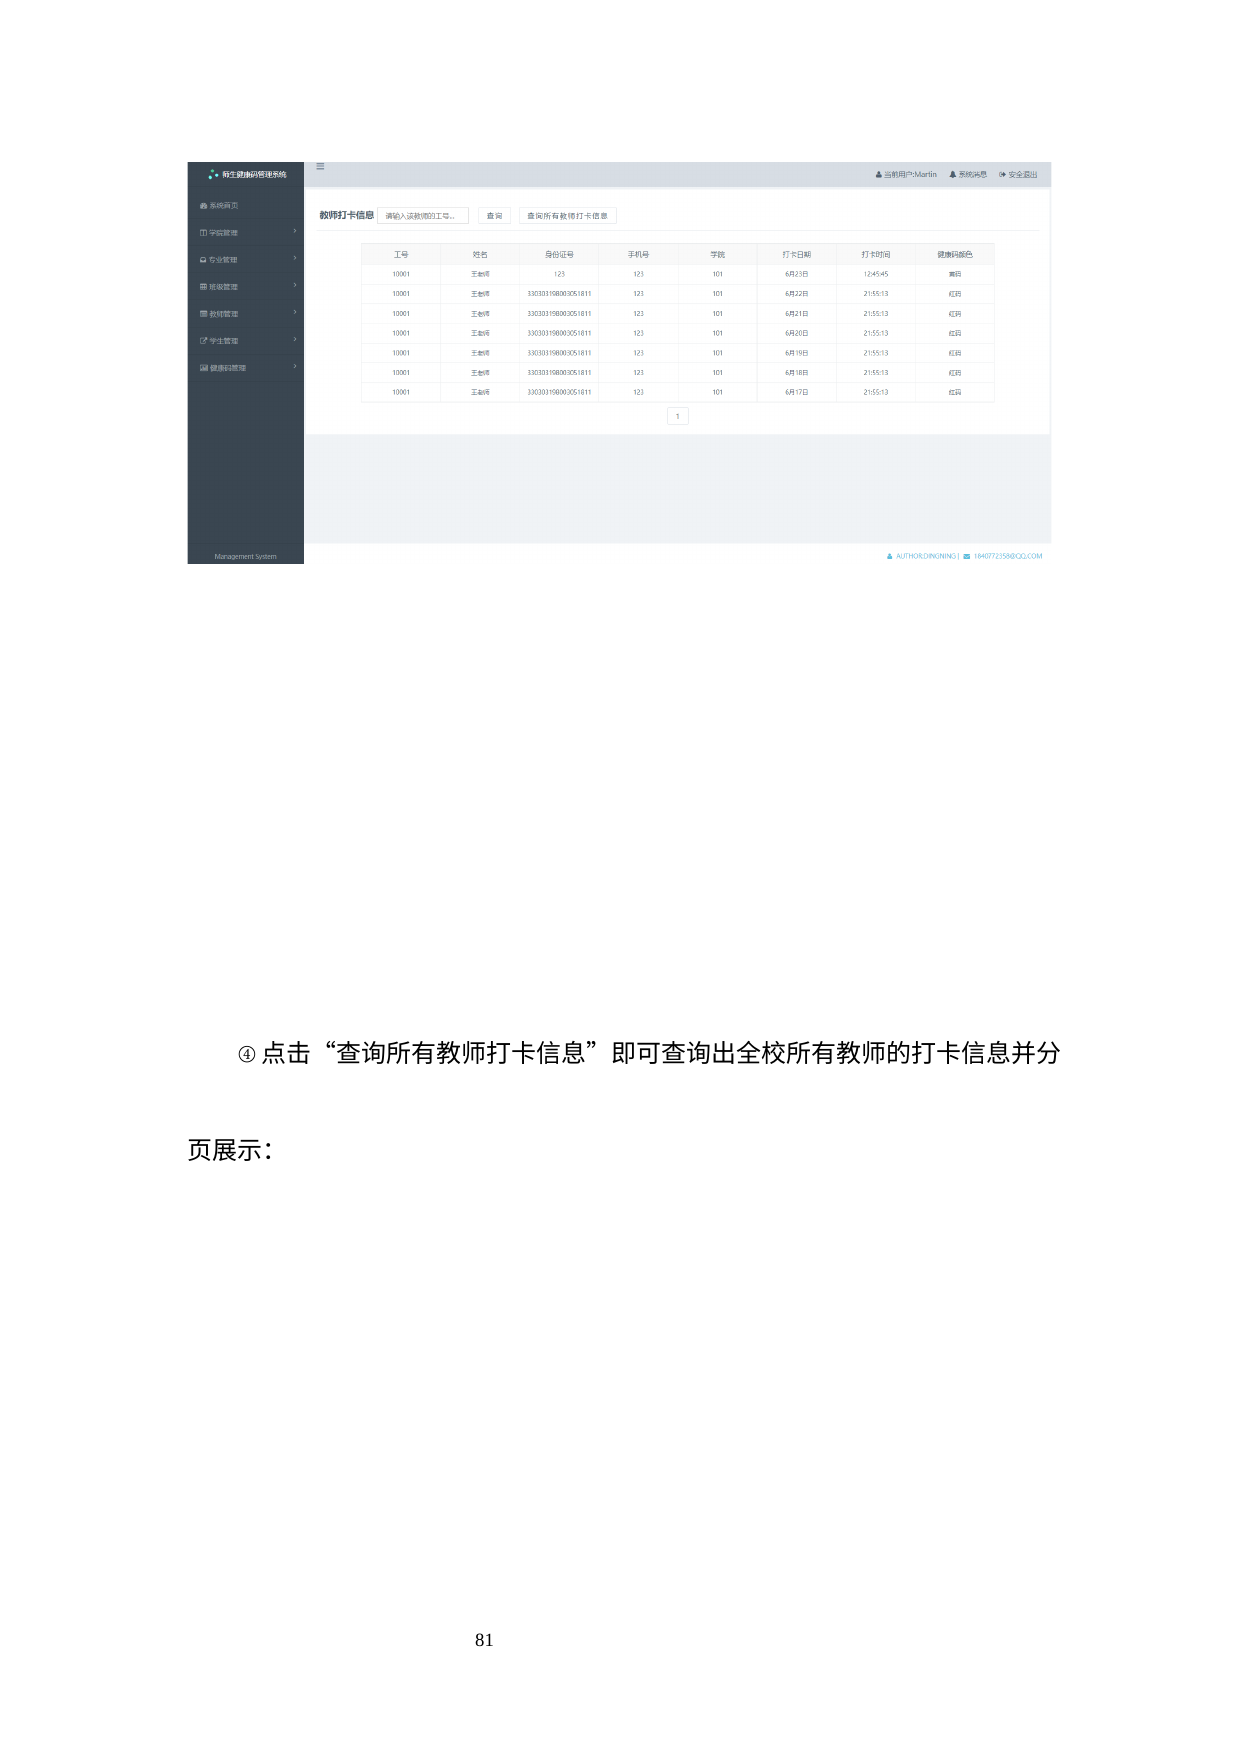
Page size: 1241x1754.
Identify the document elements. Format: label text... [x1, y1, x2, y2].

picture [187, 162, 1052, 564]
text ④点击“查询所有教师打卡信息”即可查询出全校所有教师的打卡信息并分页展示： [187, 1019, 1062, 1181]
